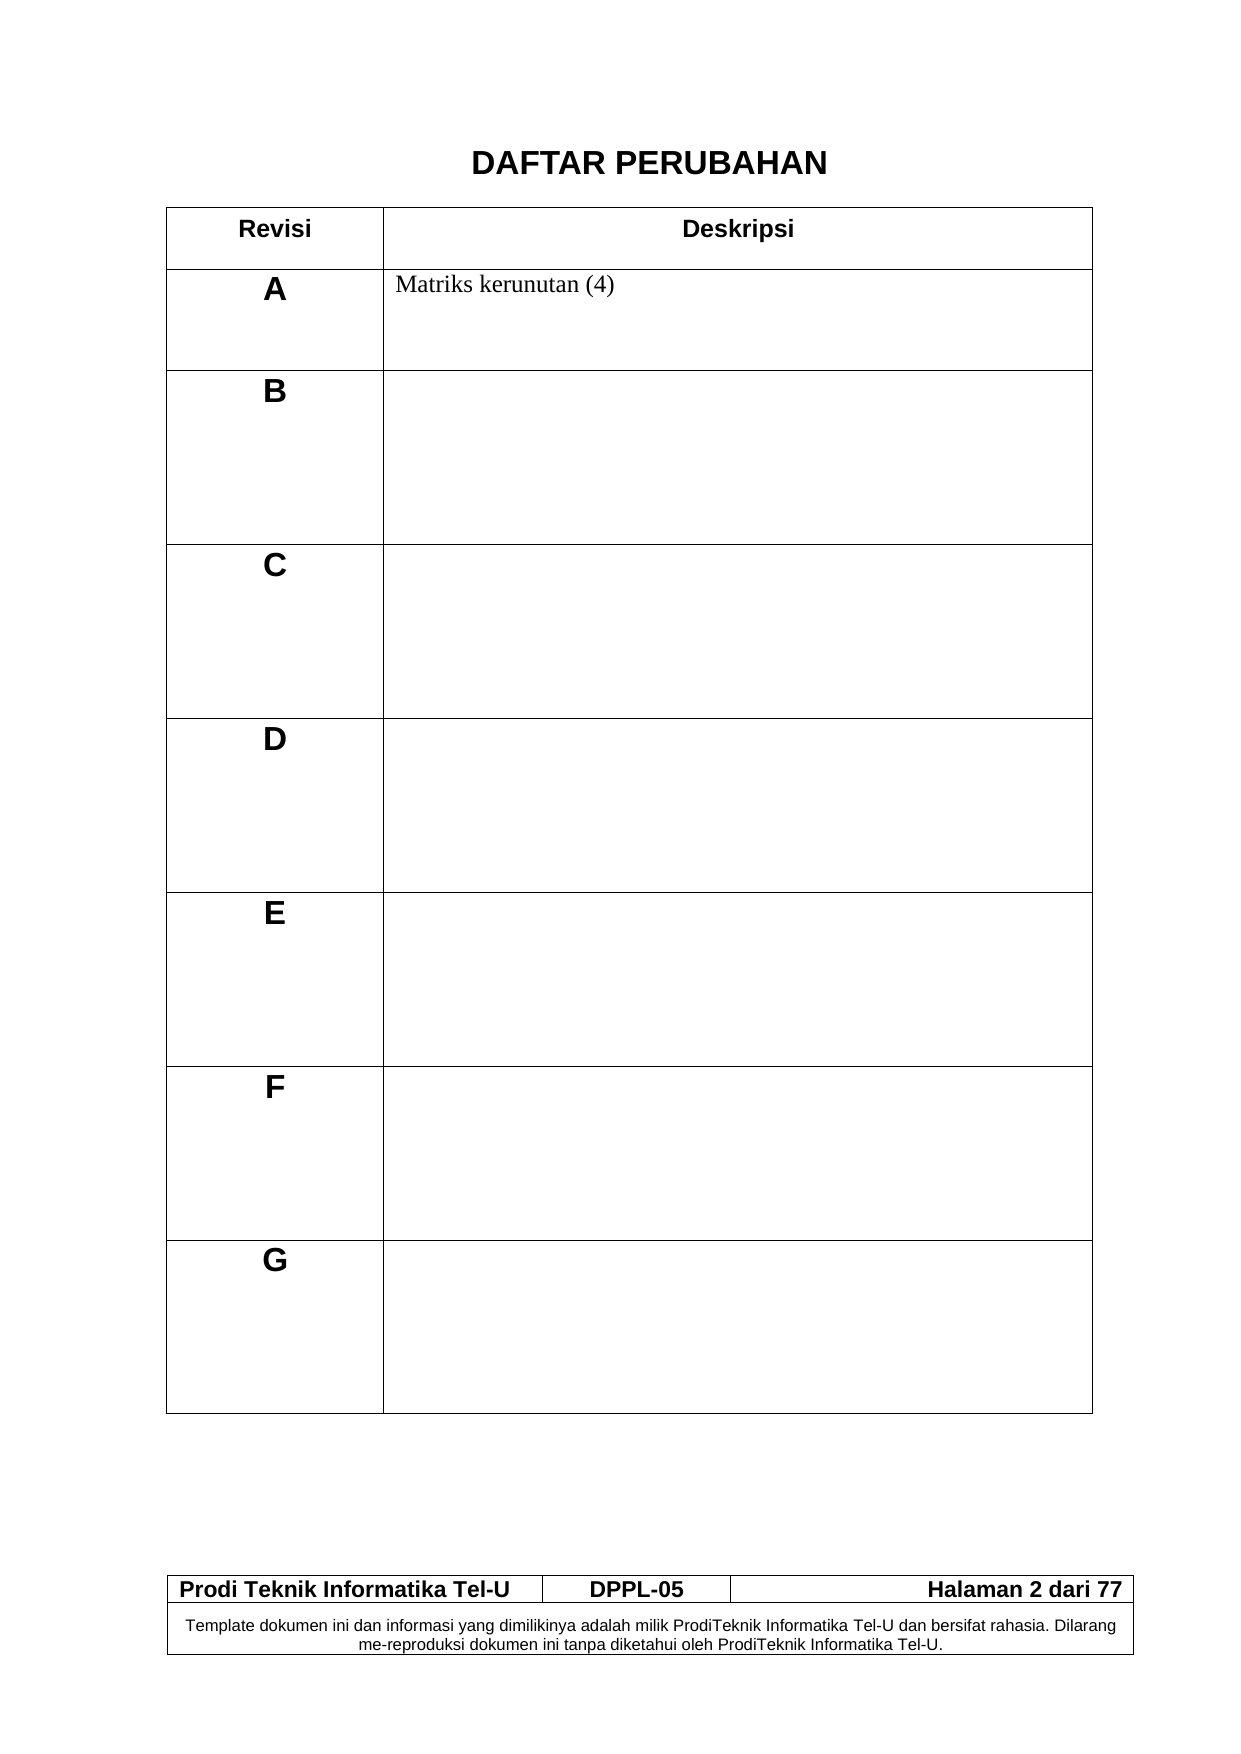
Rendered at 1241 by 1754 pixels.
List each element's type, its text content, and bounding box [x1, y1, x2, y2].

table_cell F [167, 1067, 383, 1239]
table_header Revisi [167, 208, 383, 268]
table_cell G [167, 1241, 383, 1413]
table_header Deskripsi [384, 208, 1092, 268]
table_cell [384, 371, 1092, 544]
table_cell [384, 893, 1092, 1066]
table_cell [384, 1067, 1092, 1239]
table_cell E [167, 893, 383, 1066]
table_cell A [167, 270, 383, 370]
table_cell D [167, 719, 383, 892]
table_cell [384, 545, 1092, 718]
table_cell [384, 1241, 1092, 1413]
table_cell Matriks kerunutan (4) [384, 270, 1092, 370]
table_cell C [167, 545, 383, 718]
table_cell B [167, 371, 383, 544]
table_cell [384, 719, 1092, 892]
title DAFTAR PERUBAHAN [177, 143, 1122, 182]
